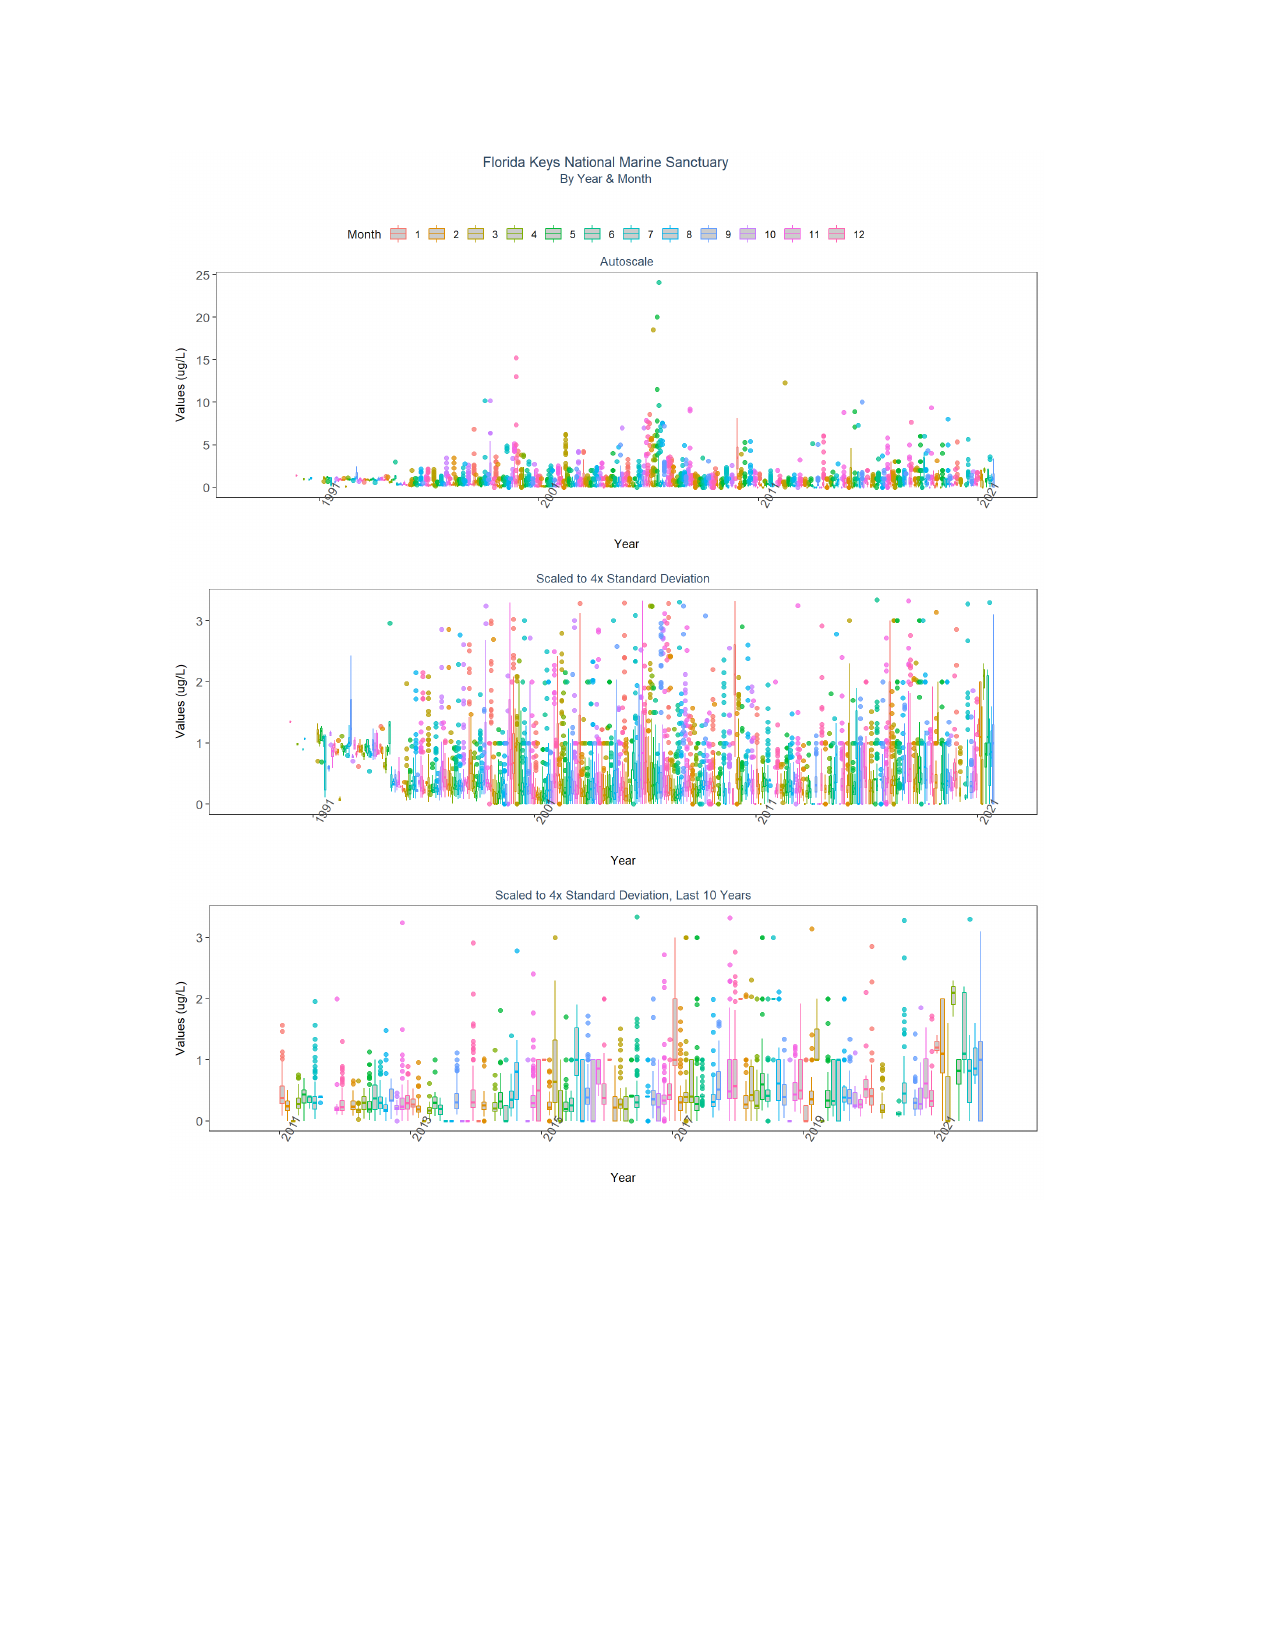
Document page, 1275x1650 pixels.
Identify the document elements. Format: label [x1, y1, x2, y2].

picture [168, 150, 1044, 1200]
